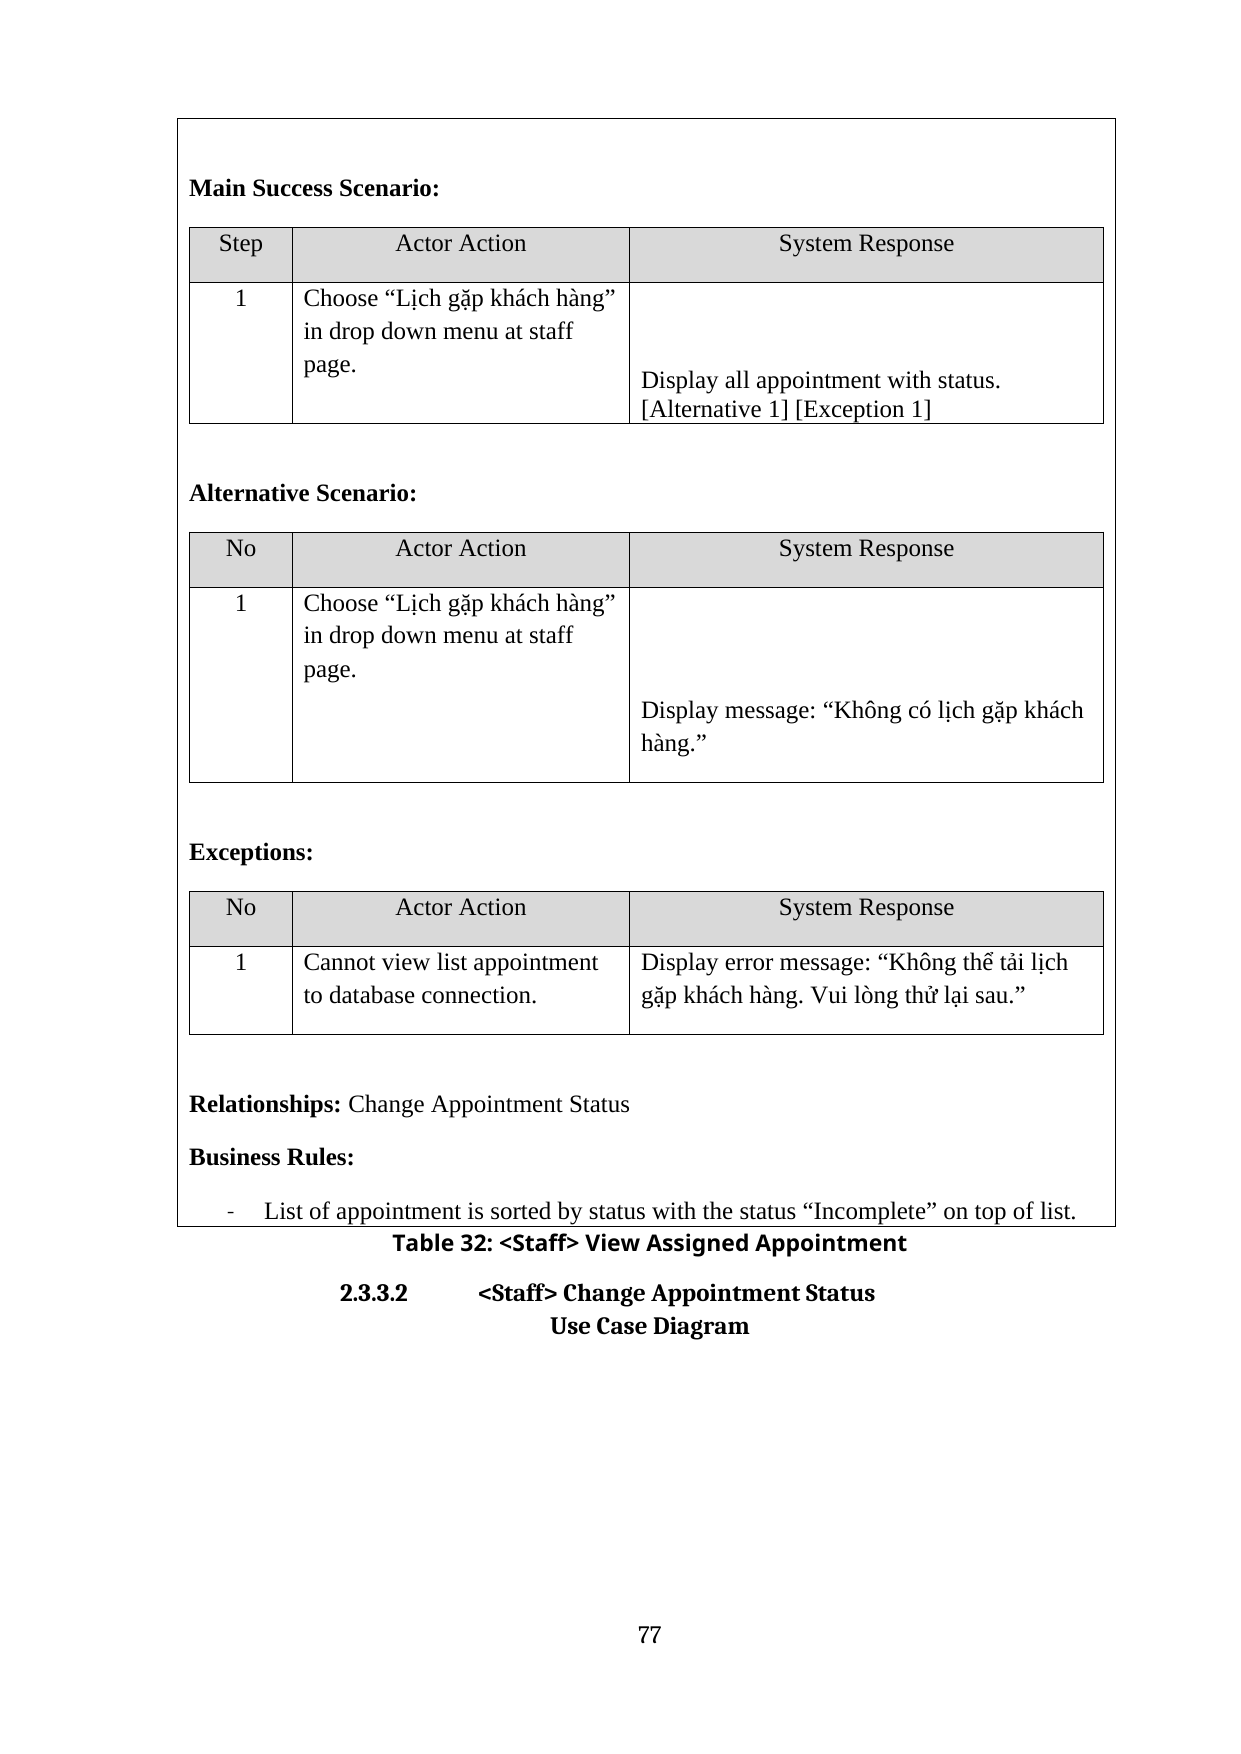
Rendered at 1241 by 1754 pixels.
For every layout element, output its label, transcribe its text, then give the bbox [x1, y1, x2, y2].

subtitle <Staff> Change Appointment Status [340, 1279, 1122, 1308]
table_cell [178, 119, 1115, 1226]
text Use Case Diagram [177, 1312, 1122, 1341]
